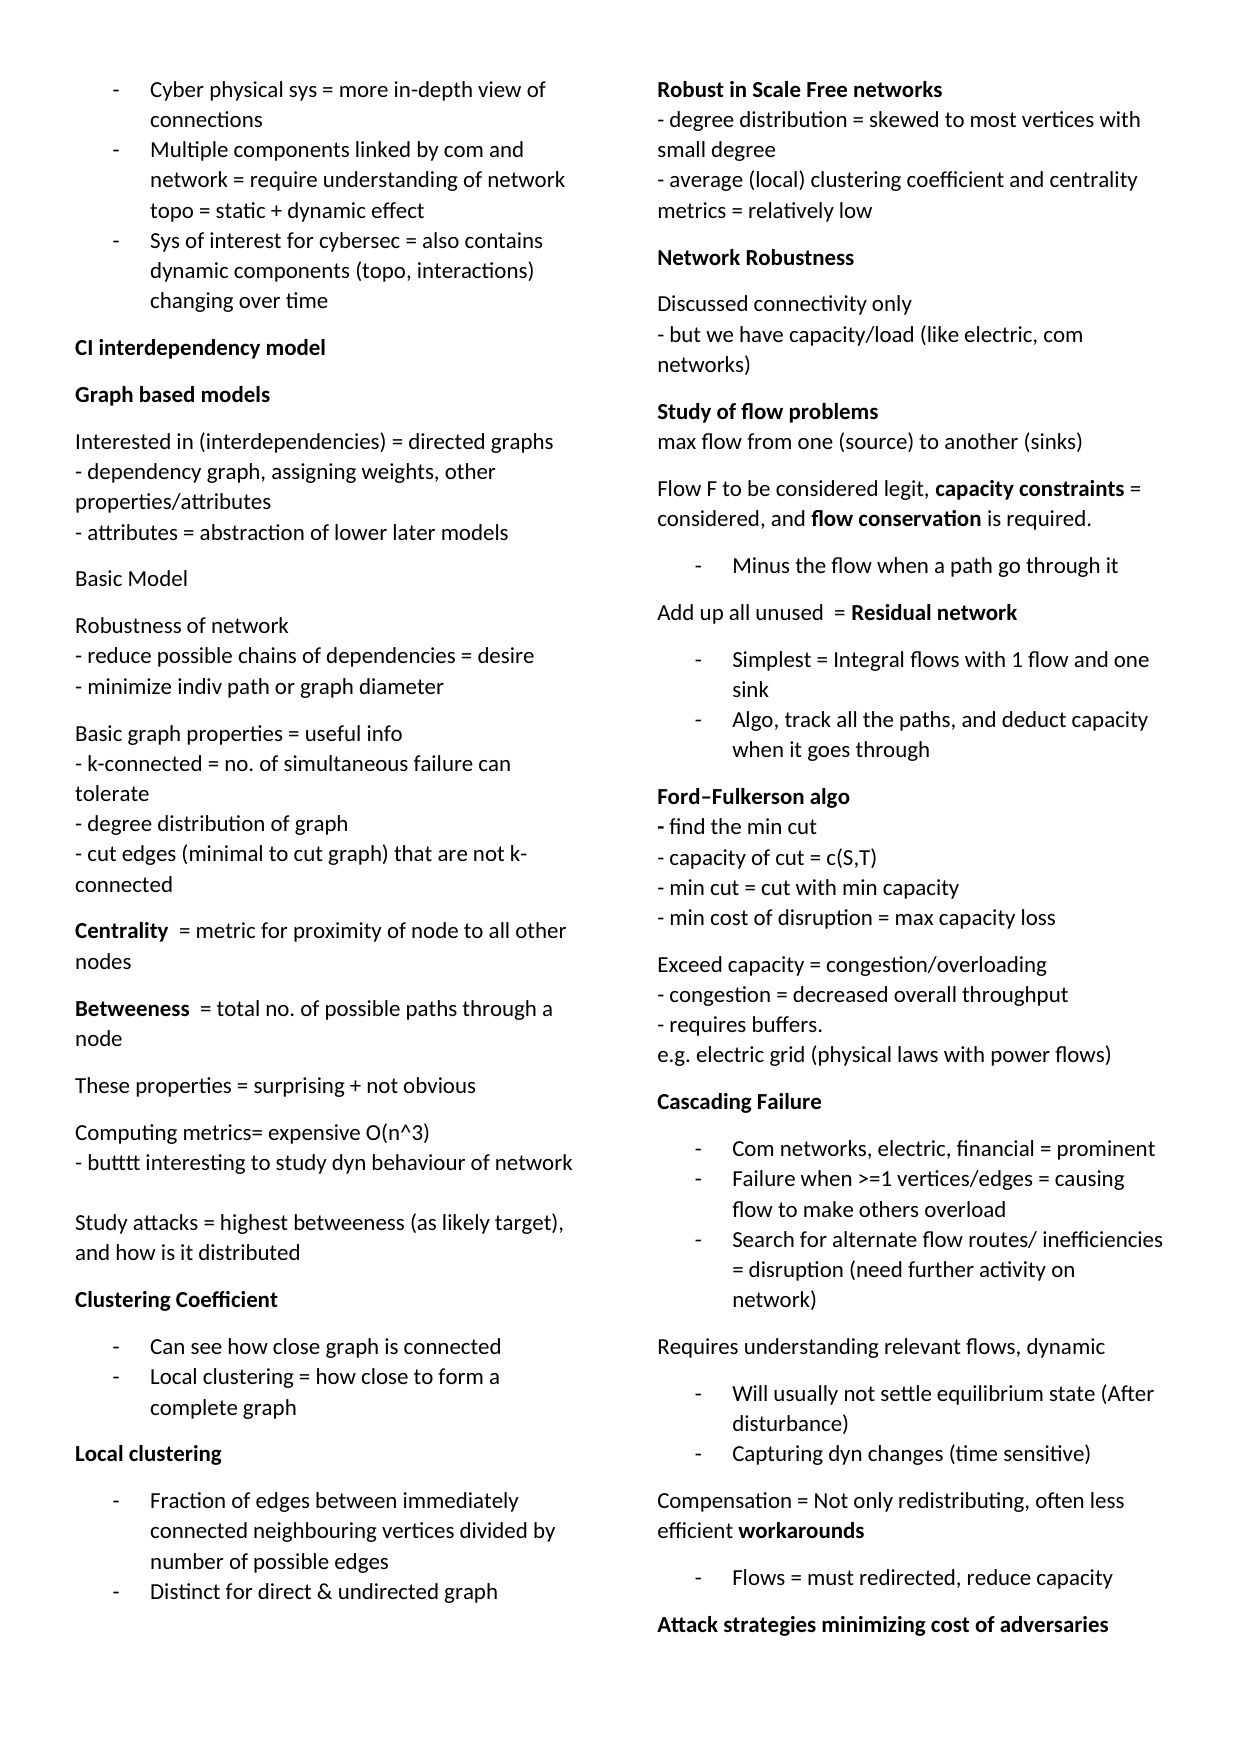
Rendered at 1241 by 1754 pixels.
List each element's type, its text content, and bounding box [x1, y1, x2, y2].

list Multiple components linked by com and network = require understanding of network topo = static + dynamic effect [112, 135, 583, 224]
text Interested in (interdependencies) = directed graphs - dependency graph, assigning weights, other properties/attributes - attributes = abstraction of lower later models [75, 427, 583, 546]
text These properties = surprising + not obvious [75, 1071, 583, 1099]
list Local clustering = how close to form a complete graph [112, 1362, 583, 1421]
list Failure when >=1 vertices/edges = causing flow to make others overload [694, 1164, 1165, 1223]
text Network Robustness [657, 243, 1165, 271]
text Robustness of network - reduce possible chains of dependencies = desire - minimize indiv path or graph diameter [75, 611, 583, 700]
text Study of flow problems max flow from one (source) to another (sinks) [657, 397, 1165, 455]
text Robust in Scale Free networks - degree distribution = skewed to most vertices with small degree - average (local) clustering coefficient and centrality metrics = relatively low [657, 75, 1165, 224]
text Compensation = Not only redistributing, often less efficient workarounds [657, 1486, 1165, 1545]
text Graph based models [75, 380, 583, 408]
list Flows = must redirected, reduce capacity [694, 1563, 1165, 1592]
text Requires understanding relevant flows, dynamic [657, 1332, 1165, 1360]
text Clustering Coefficient [75, 1285, 583, 1313]
list Sys of interest for cybersec = also contains dynamic components (topo, interactions) changing over time [112, 226, 583, 314]
text Discussed connectivity only - but we have capacity/load (like electric, com networks) [657, 289, 1165, 378]
list Search for alternate flow routes/ inefficiencies = disruption (need further activity on network) [694, 1225, 1165, 1313]
text Ford–Fulkerson algo - find the min cut - capacity of cut = c(S,T) - min cut = cut with min capacity - min cost of disruption = max capacity loss [657, 782, 1165, 931]
text Add up all unused = Residual network [657, 598, 1165, 626]
text Exceed capacity = congestion/overloading - congestion = decreased overall throughput - requires buffers. e.g. electric grid (physical laws with power flows) [657, 950, 1165, 1069]
list Minus the flow when a path go through it [694, 551, 1165, 579]
list Cyber physical sys = more in-depth view of connections [112, 75, 583, 133]
text Computing metrics= expensive O(n^3) - butttt interesting to study dyn behaviour of network Study attacks = highest betweeness (as likely target), and how is it distributed [75, 1118, 583, 1267]
list Com networks, electric, financial = prominent [694, 1134, 1165, 1162]
list Capturing dyn changes (time sensitive) [694, 1439, 1165, 1468]
text Attack strategies minimizing cost of adversaries [657, 1610, 1165, 1638]
text Local clustering [75, 1439, 583, 1468]
text Basic Model [75, 564, 583, 593]
list Can see how close graph is connected [112, 1332, 583, 1360]
list Algo, track all the paths, and deduct capacity when it goes through [694, 705, 1165, 763]
list Distinct for direct & undirected graph [112, 1577, 583, 1605]
list Simplest = Integral flows with 1 flow and one sink [694, 645, 1165, 703]
list Fraction of edges between immediately connected neighbouring vertices divided by number of possible edges [112, 1486, 583, 1575]
list Will usually not settle equilibrium state (After disturbance) [694, 1379, 1165, 1437]
text Flow F to be considered legit, capacity constraints = considered, and flow conservation is required. [657, 474, 1165, 532]
text CI interdependency model [75, 333, 583, 361]
text Basic graph properties = useful info - k-connected = no. of simultaneous failure can tolerate - degree distribution of graph - cut edges (minimal to cut graph) that are not k-connected [75, 719, 583, 898]
text Centrality = metric for proximity of node to all other nodes [75, 917, 583, 975]
text Cascading Failure [657, 1087, 1165, 1116]
text Betweeness = total no. of possible paths through a node [75, 994, 583, 1052]
